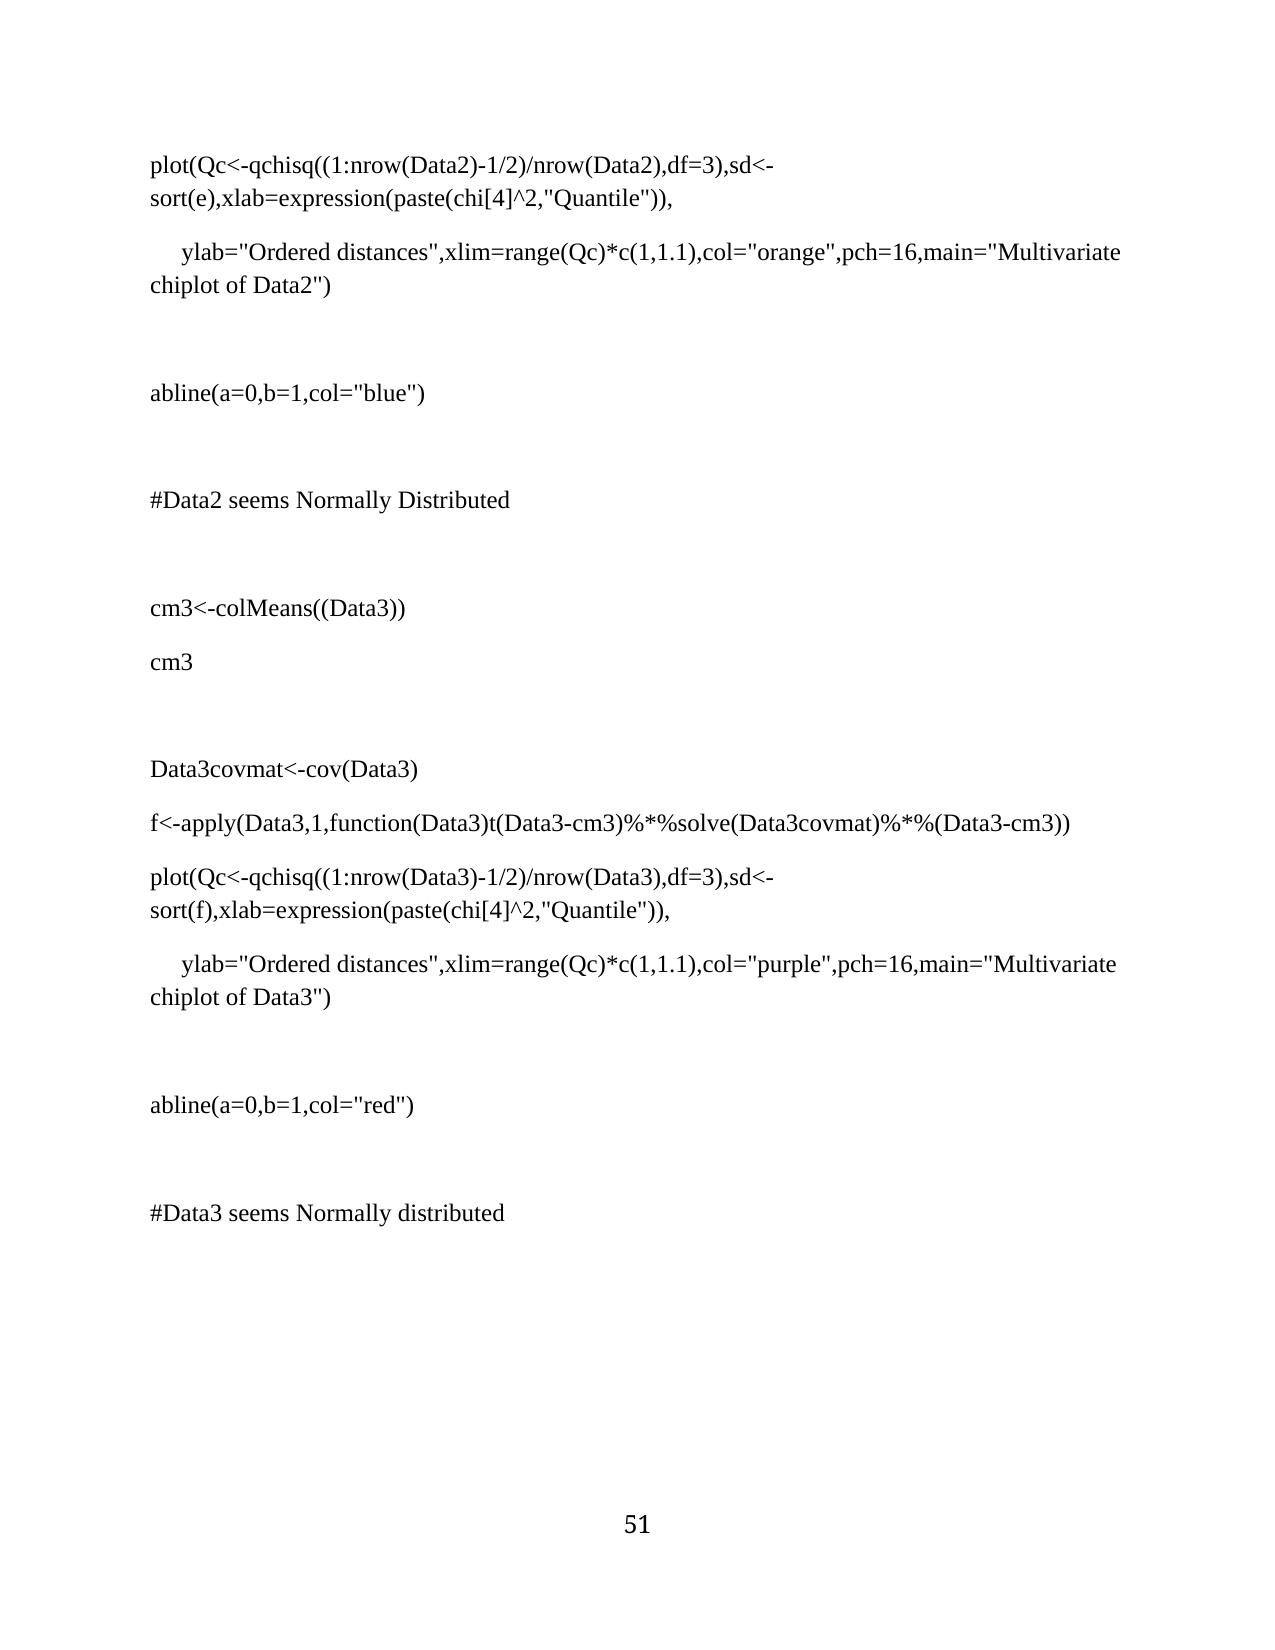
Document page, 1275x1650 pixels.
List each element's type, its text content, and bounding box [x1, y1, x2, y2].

text f<-apply(Data3,1,function(Data3)t(Data3-cm3)%*%solve(Data3covmat)%*%(Data3-cm3)) [150, 808, 1125, 837]
text ylab="Ordered distances",xlim=range(Qc)*c(1,1.1),col="orange",pch=16,main="Multivariate chiplot of Data2") [150, 237, 1125, 299]
text plot(Qc<-qchisq((1:nrow(Data3)-1/2)/nrow(Data3),df=3),sd<-sort(f),xlab=expression(paste(chi[4]^2,"Quantile")), [150, 862, 1125, 924]
text ylab="Ordered distances",xlim=range(Qc)*c(1,1.1),col="purple",pch=16,main="Multivariate chiplot of Data3") [150, 949, 1125, 1011]
text cm3<-colMeans((Data3)) [150, 593, 1125, 622]
text abline(a=0,b=1,col="blue") [150, 378, 1125, 406]
text #Data2 seems Normally Distributed [150, 485, 1125, 514]
text cm3 [150, 647, 1125, 676]
text abline(a=0,b=1,col="red") [150, 1090, 1125, 1119]
text #Data3 seems Normally distributed [150, 1198, 1125, 1226]
text Data3covmat<-cov(Data3) [150, 754, 1125, 783]
text plot(Qc<-qchisq((1:nrow(Data2)-1/2)/nrow(Data2),df=3),sd<-sort(e),xlab=expression(paste(chi[4]^2,"Quantile")), [150, 150, 1125, 212]
